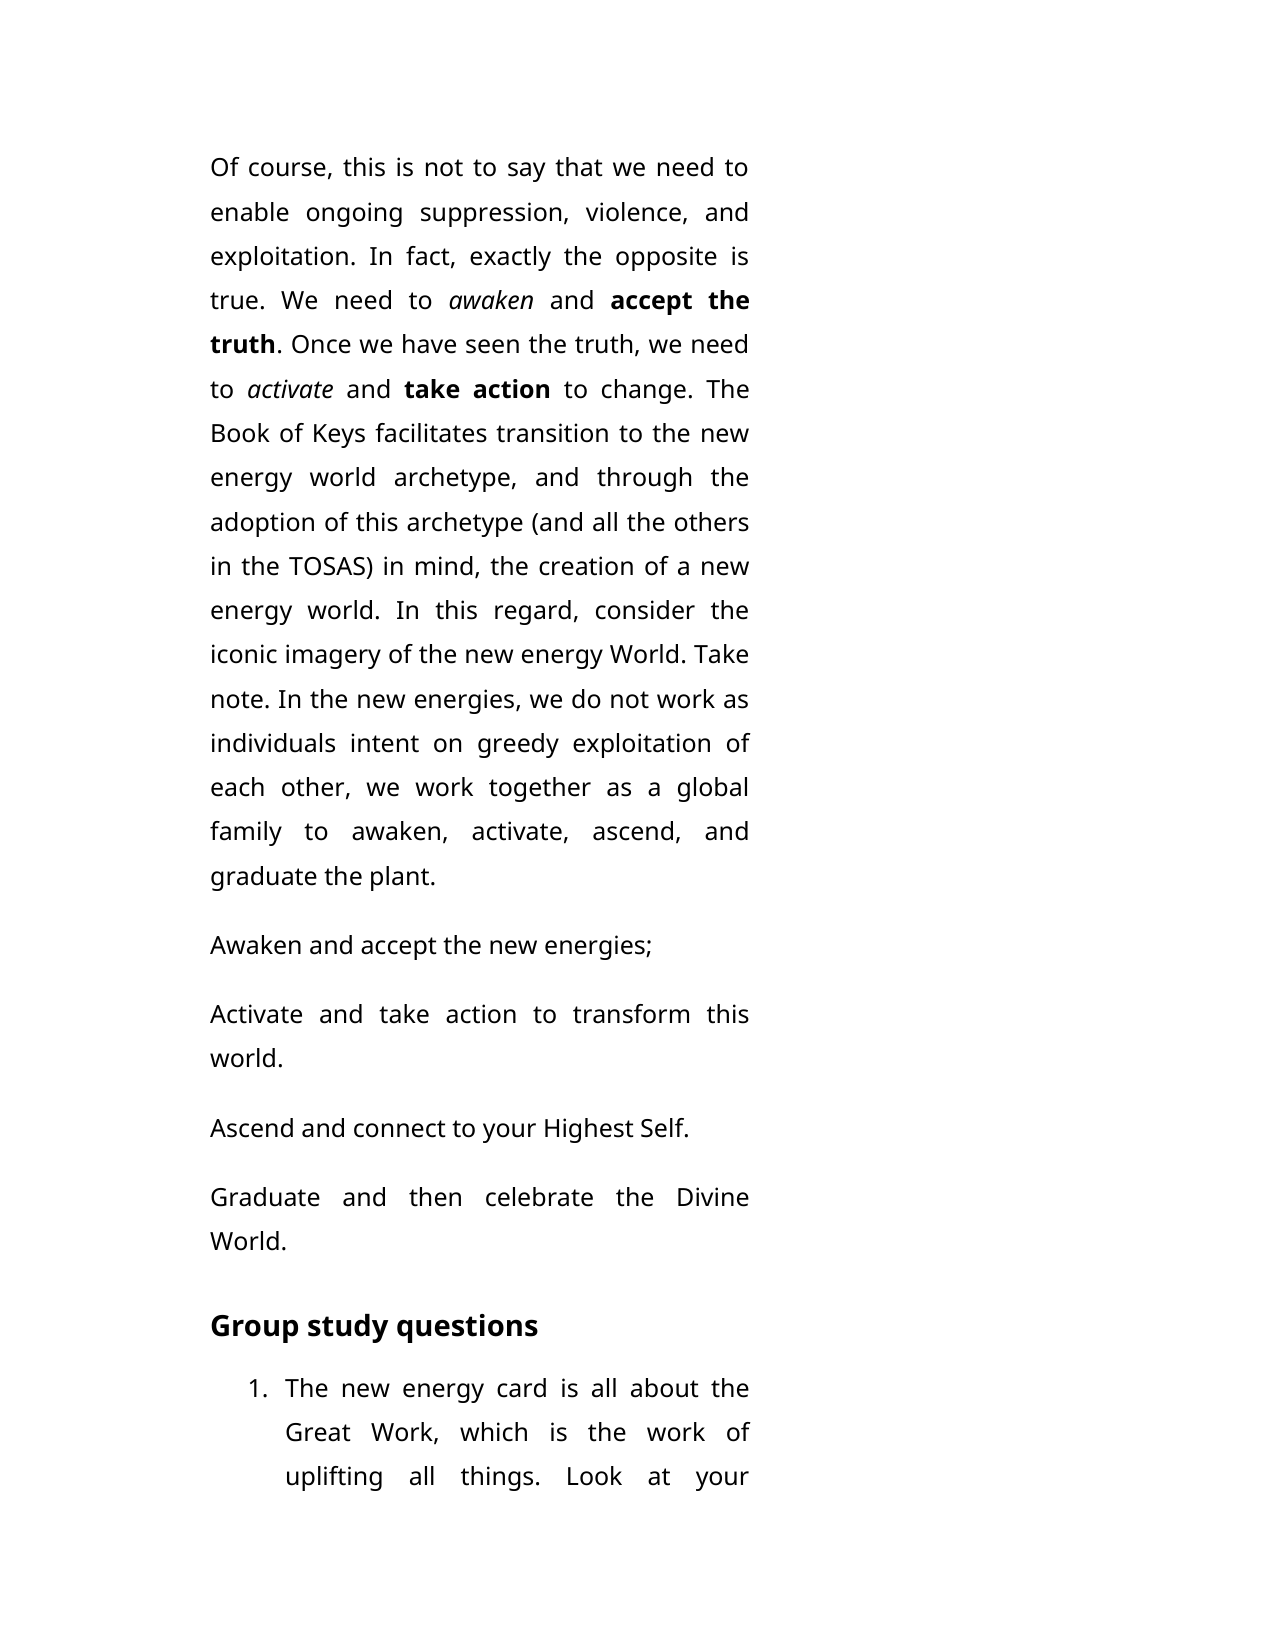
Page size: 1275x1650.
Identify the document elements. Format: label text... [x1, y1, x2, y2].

text Activate and take action to transform this world. [210, 997, 750, 1075]
text Ascend and connect to your Highest Self. [210, 1110, 750, 1144]
subtitle Group study questions [210, 1306, 750, 1345]
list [247, 1370, 750, 1493]
text Awaken and accept the new energies; [210, 928, 750, 962]
text Of course, this is not to say that we need to enable ongoing suppression, violence, and exploitation. In fact, exactly the opposite is true. We need to awaken and accept the truth. Once we have seen the truth, we need to activate and take action to change. The Book of Keys facilitates transition to the new energy world archetype, and through the adoption of this archetype (and all the others in the TOSAS) in mind, the creation of a new energy world. In this regard, consider the iconic imagery of the new energy World. Take note. In the new energies, we do not work as individuals intent on greedy exploitation of each other, we work together as a global family to awaken, activate, ascend, and graduate the plant. [210, 150, 750, 892]
text Graduate and then celebrate the Divine World. [210, 1180, 750, 1258]
